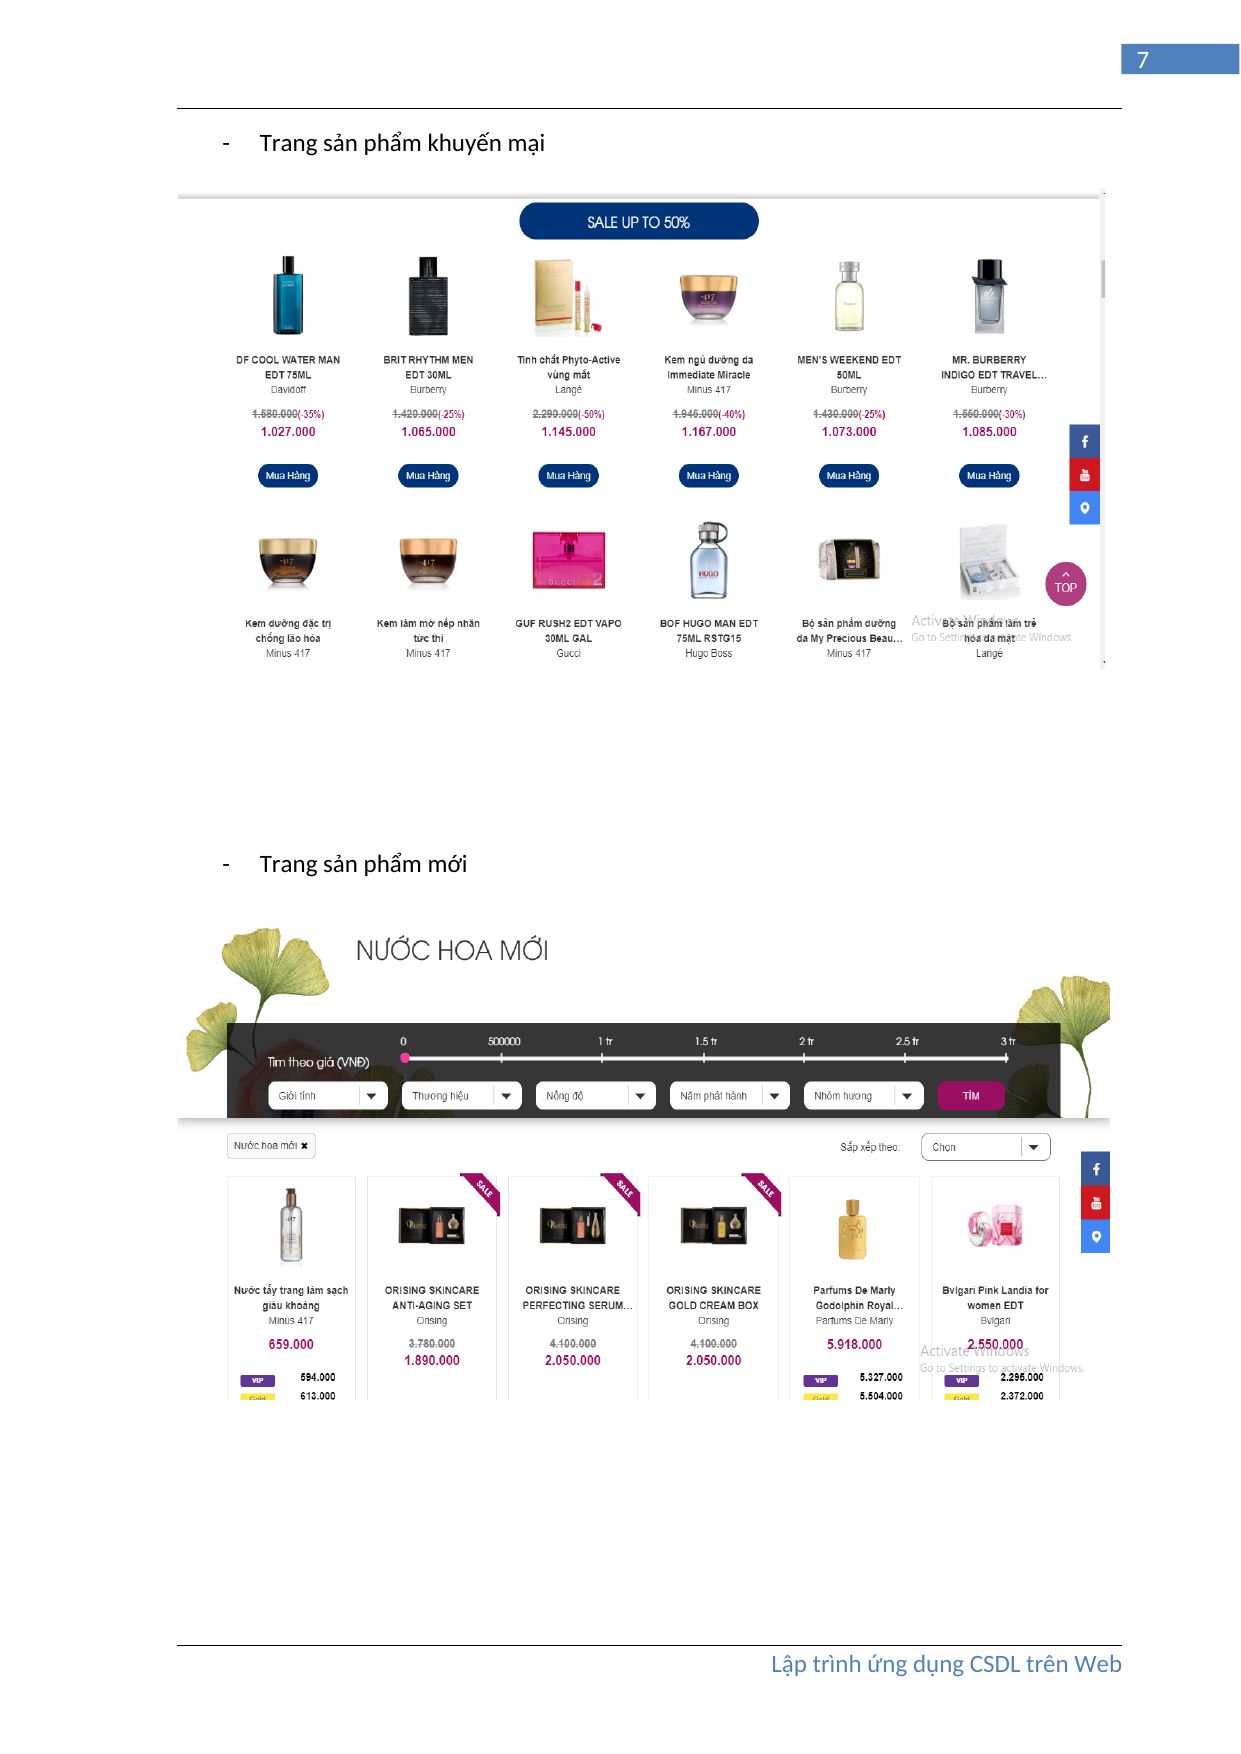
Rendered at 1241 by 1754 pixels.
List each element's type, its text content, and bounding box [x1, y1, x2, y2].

picture [177, 188, 1106, 669]
picture [177, 910, 1110, 1400]
list Trang sản phẩm mới [222, 840, 1122, 879]
list Trang sản phẩm khuyến mại [222, 118, 1122, 157]
